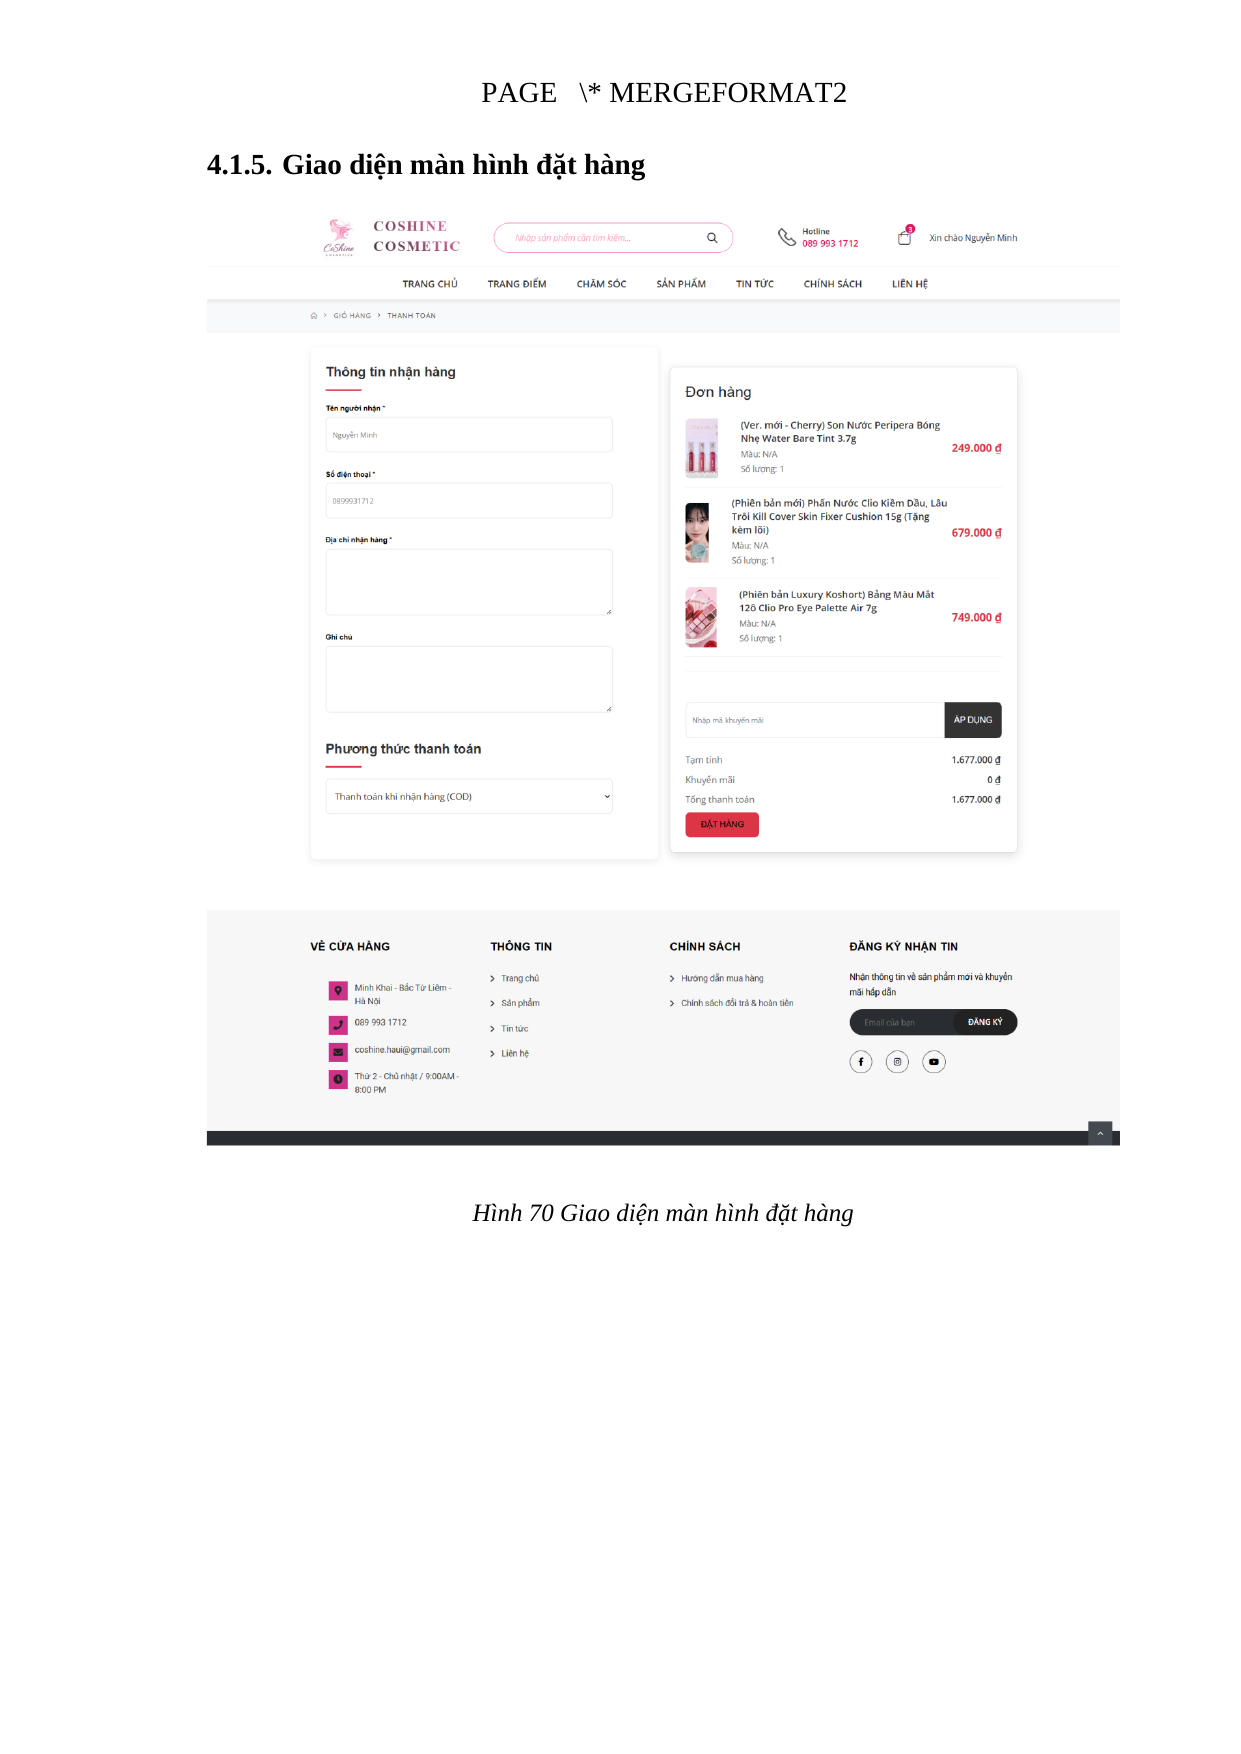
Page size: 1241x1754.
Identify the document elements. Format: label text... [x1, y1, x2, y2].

subtitle Giao diện màn hình đặt hàng [207, 147, 1122, 181]
text Hình 70 Giao diện màn hình đặt hàng [207, 1198, 1122, 1227]
picture [206, 209, 1120, 1169]
